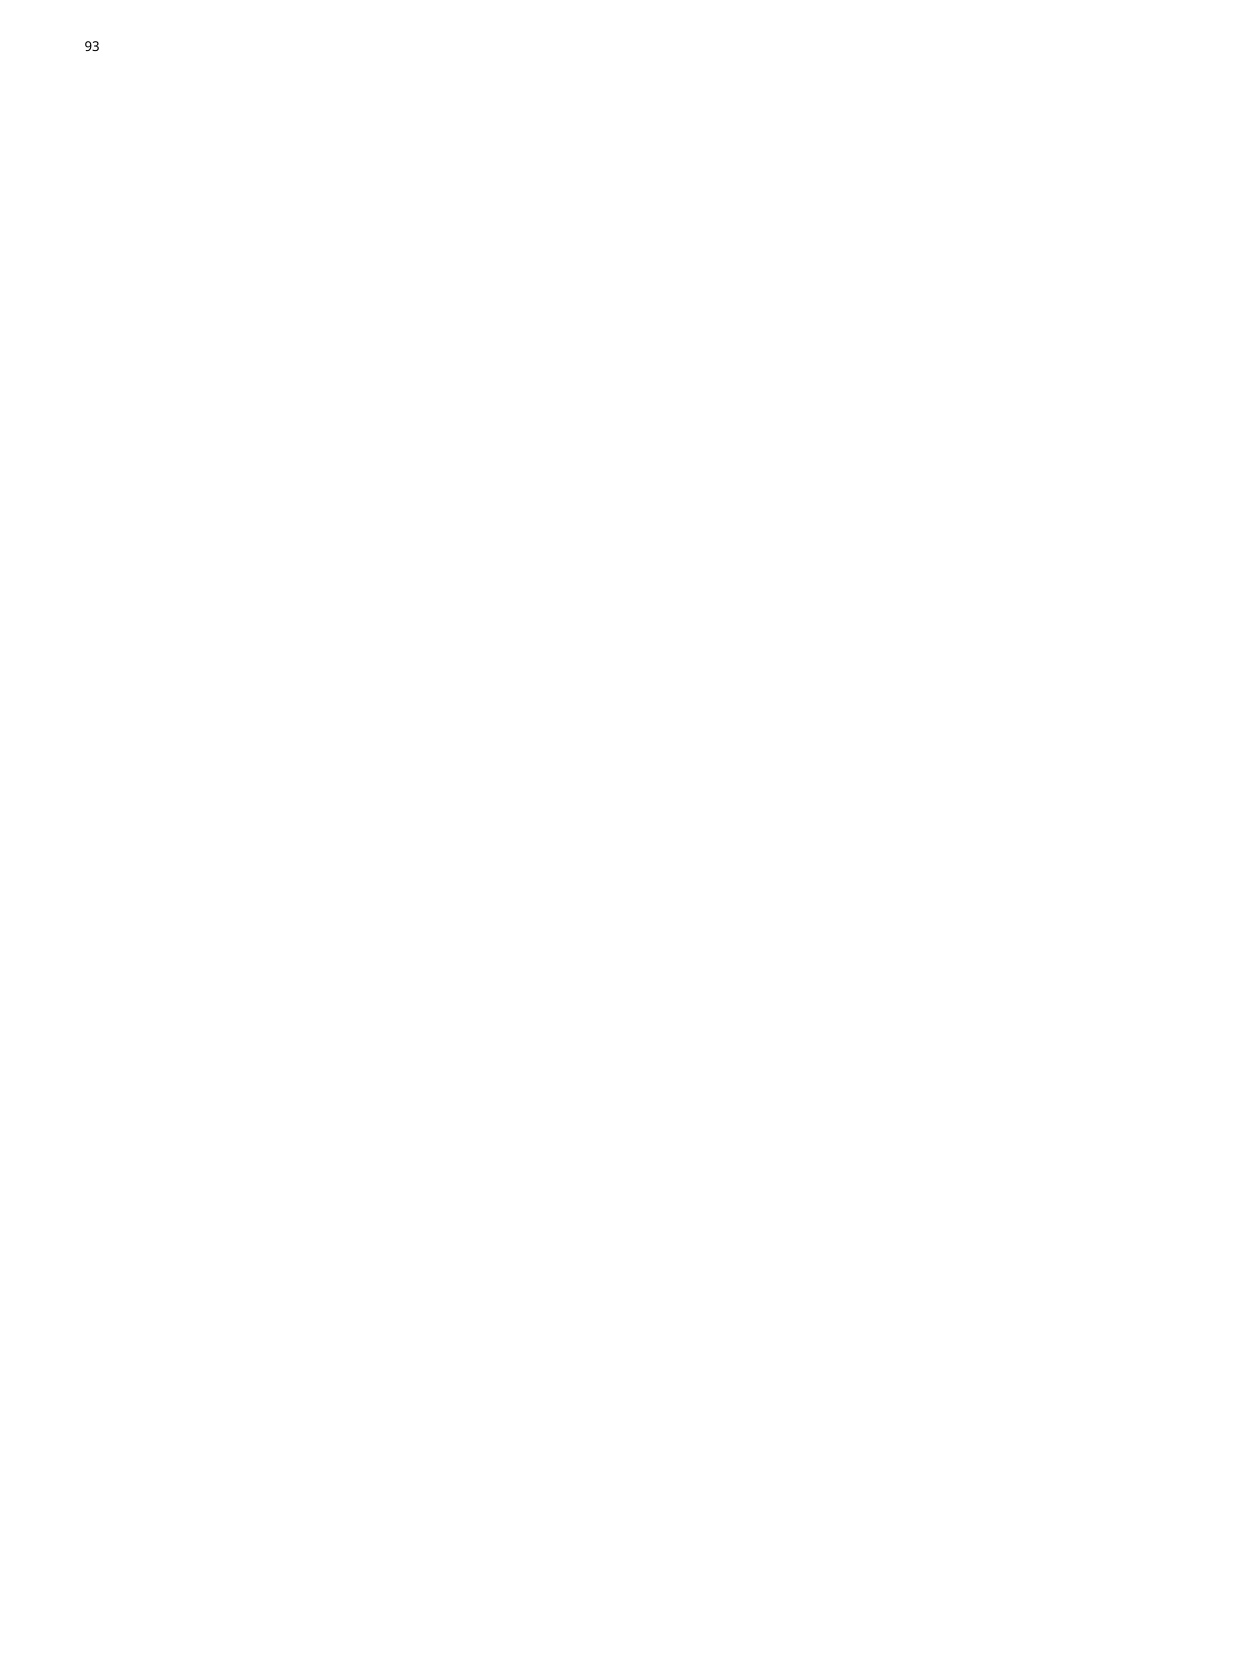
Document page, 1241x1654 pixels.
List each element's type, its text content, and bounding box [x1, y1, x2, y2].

text 93 [84, 34, 1165, 56]
